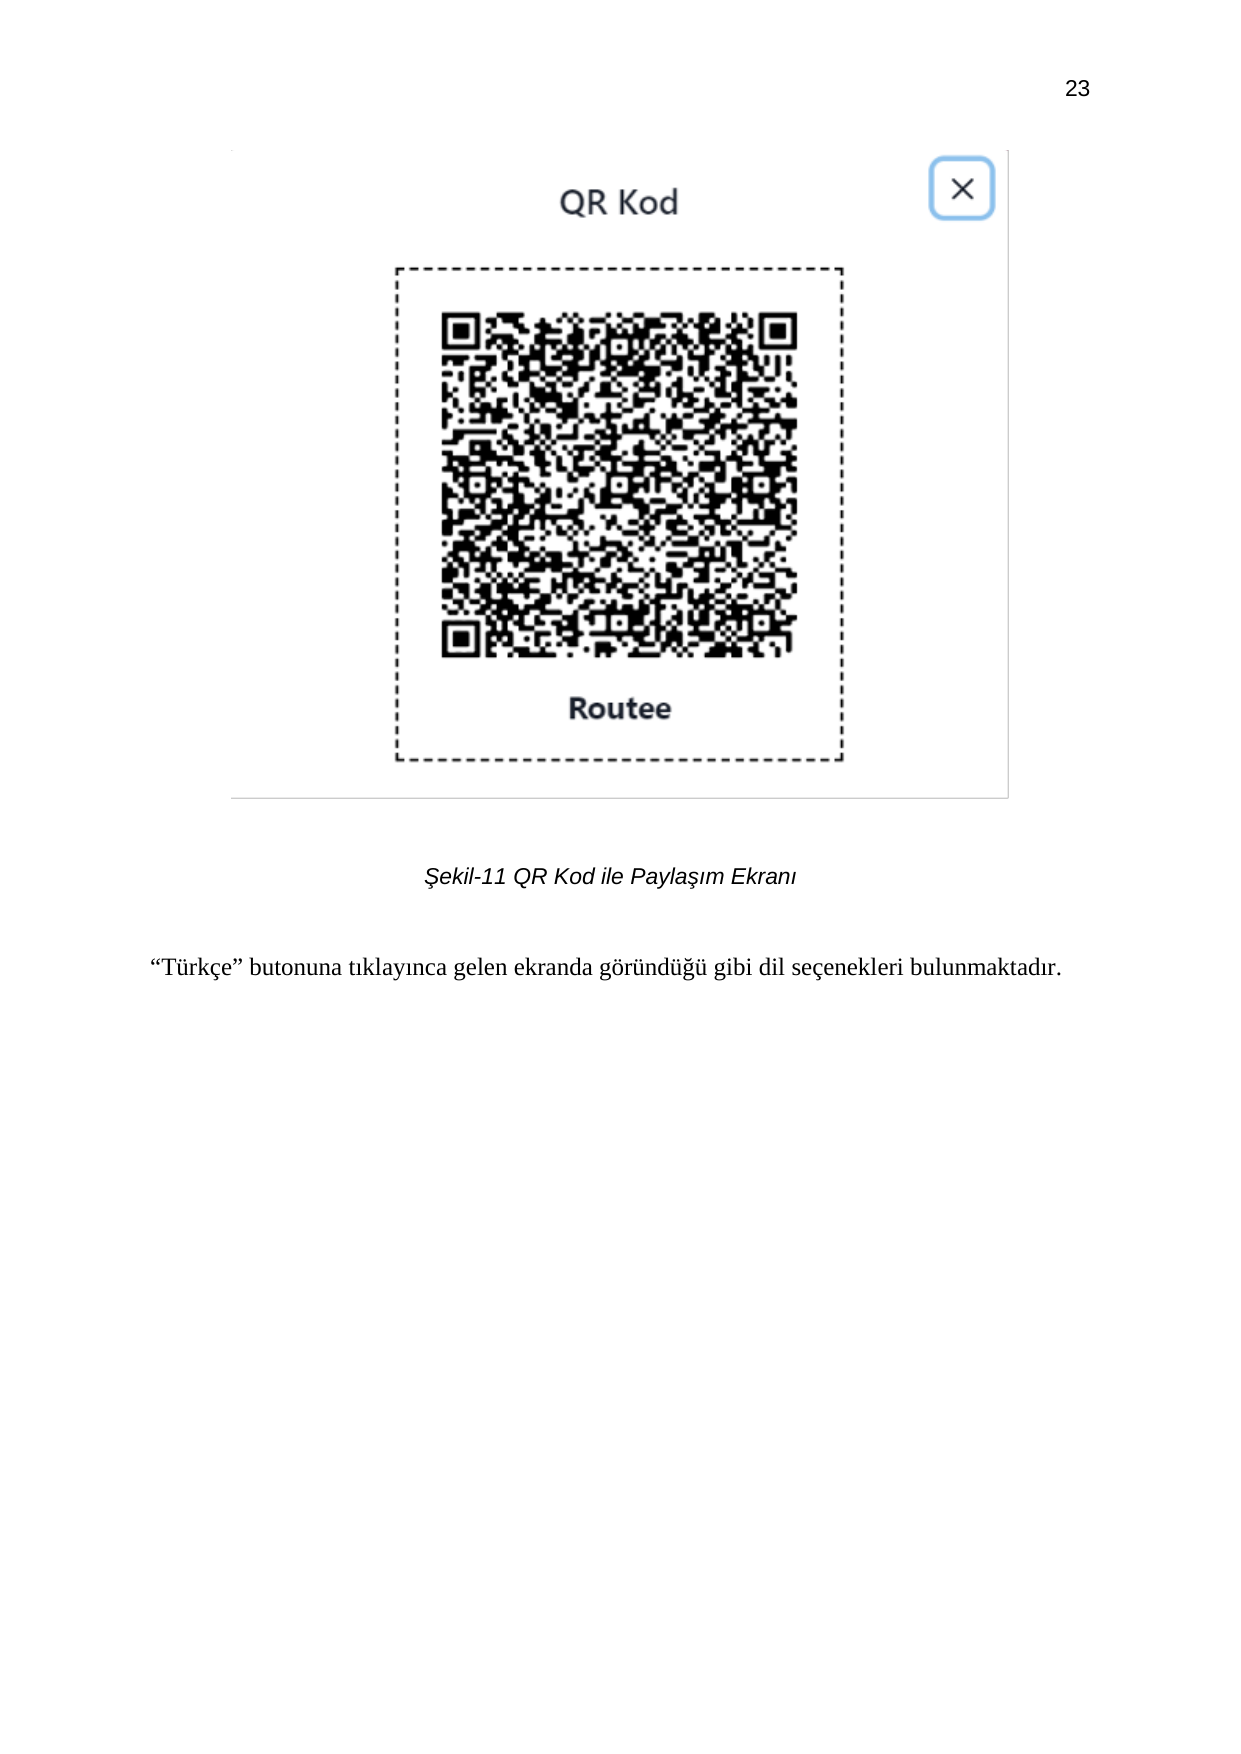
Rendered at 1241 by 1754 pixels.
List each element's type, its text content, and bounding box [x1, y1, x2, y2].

text Şekil-11 QR Kod ile Paylaşım Ekranı [150, 863, 1090, 889]
picture [231, 150, 1010, 800]
text “Türkçe” butonuna tıklayınca gelen ekranda göründüğü gibi dil seçenekleri bulunmaktadır. [150, 952, 1090, 981]
